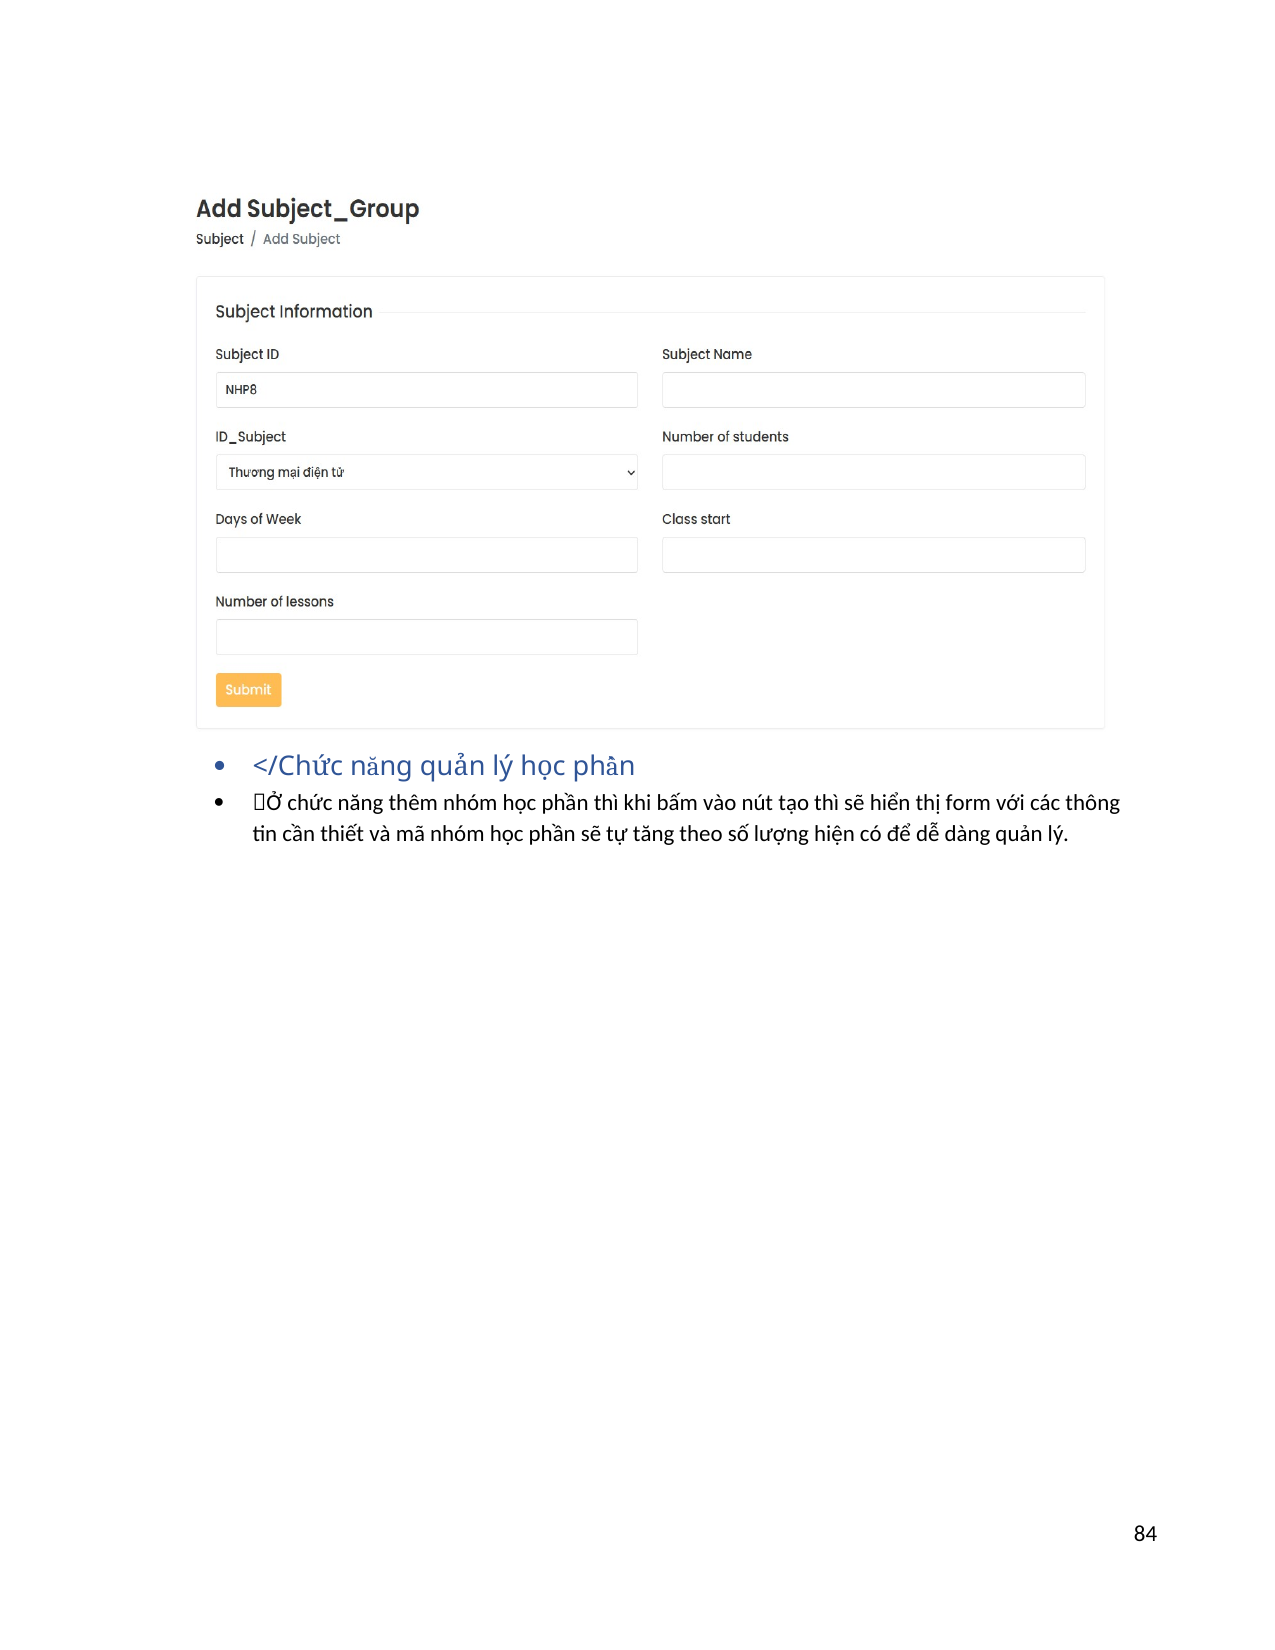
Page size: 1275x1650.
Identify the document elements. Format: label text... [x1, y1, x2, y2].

picture [186, 182, 1115, 743]
list Ở chức năng thêm nhóm học phần thì khi bấm vào nút tạo thì sẽ hiển thị form với các thông tin cần thiết và mã nhóm học phần sẽ tự tăng theo số lượng hiện có để dễ dàng quản lý. [215, 786, 1138, 847]
